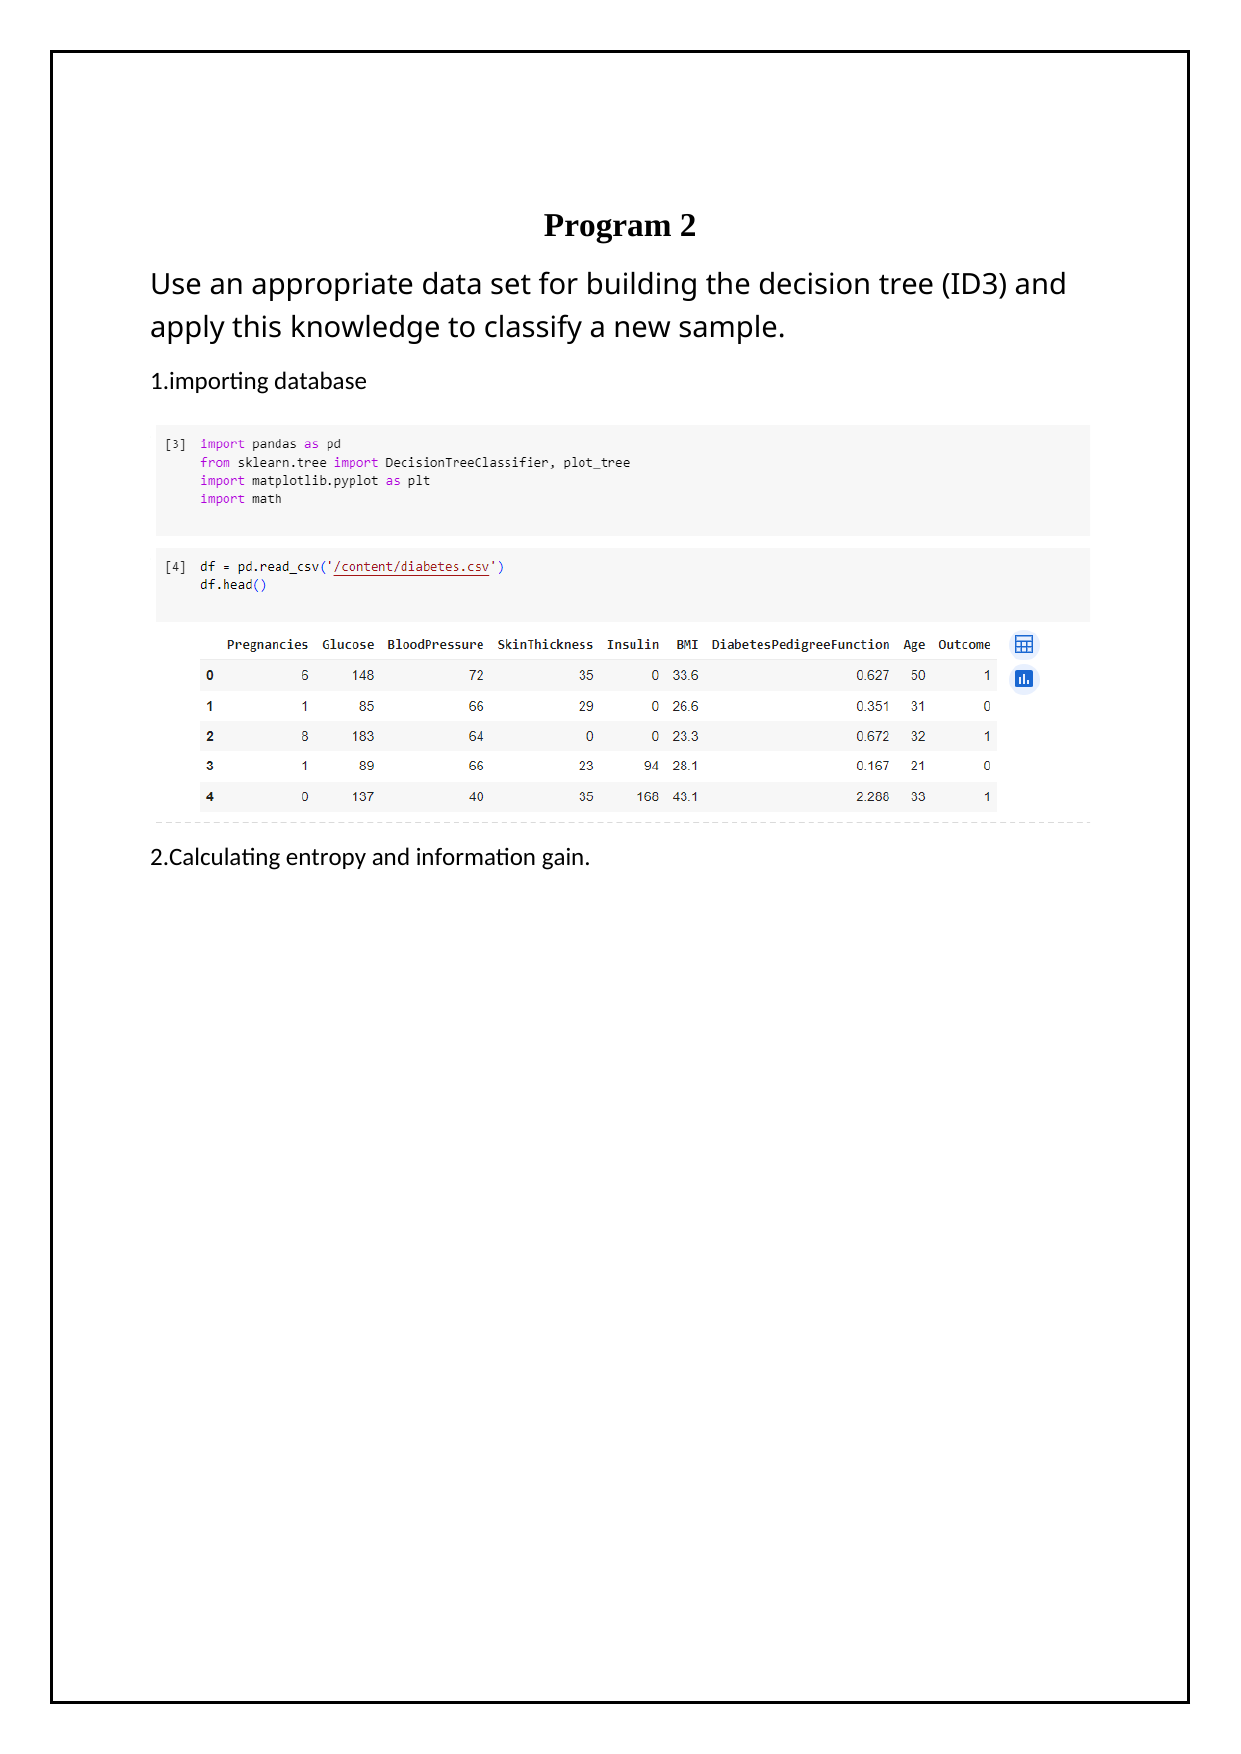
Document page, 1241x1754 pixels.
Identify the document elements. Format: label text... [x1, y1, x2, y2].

picture [150, 415, 1091, 823]
text 2.Calculating entropy and information gain. [150, 841, 1090, 872]
text Program 2 [150, 205, 1090, 243]
text Use an appropriate data set for building the decision tree (ID3) and apply this knowledge to classify a new sample. [150, 263, 1090, 346]
text 1.importing database [150, 365, 1090, 396]
